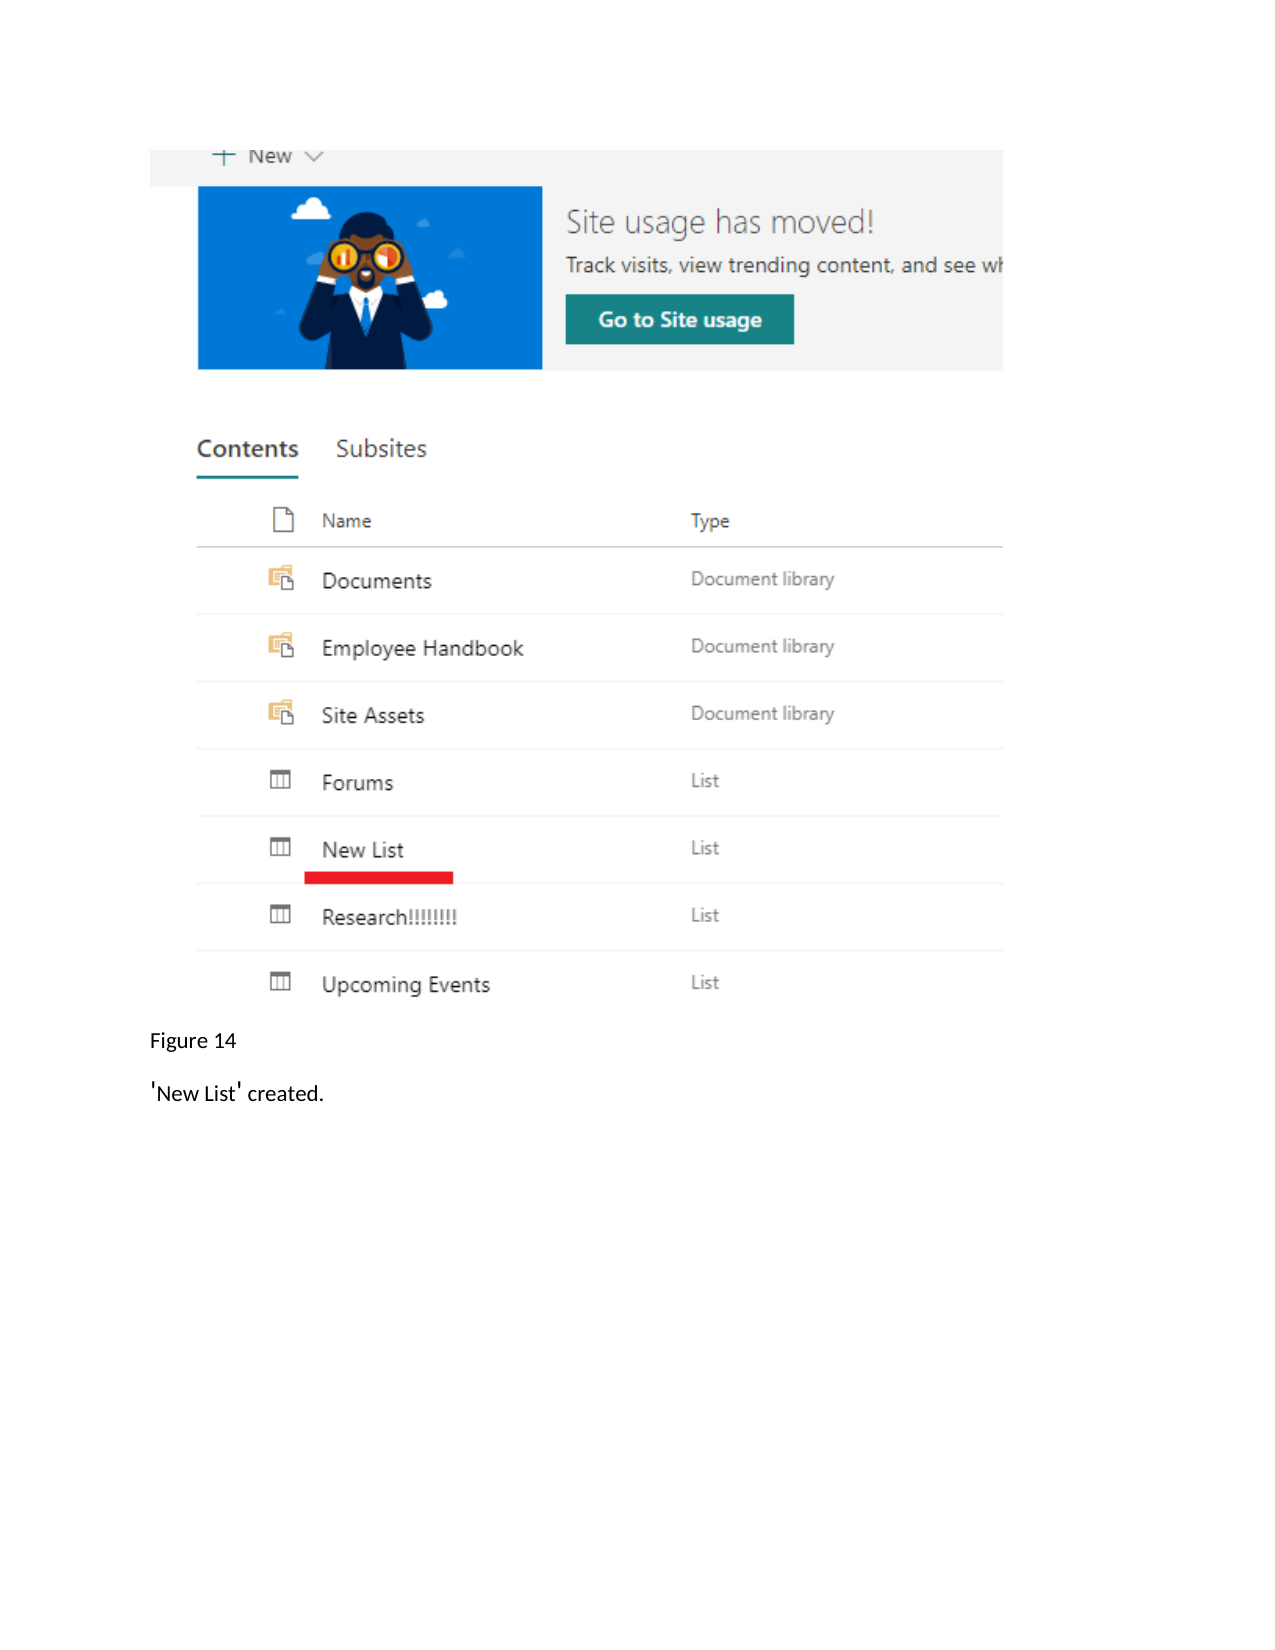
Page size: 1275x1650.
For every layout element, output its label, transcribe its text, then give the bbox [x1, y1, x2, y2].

picture [150, 150, 1004, 1008]
text Figure 14 [150, 1027, 1125, 1055]
text 'New List' created. [150, 1073, 1125, 1109]
